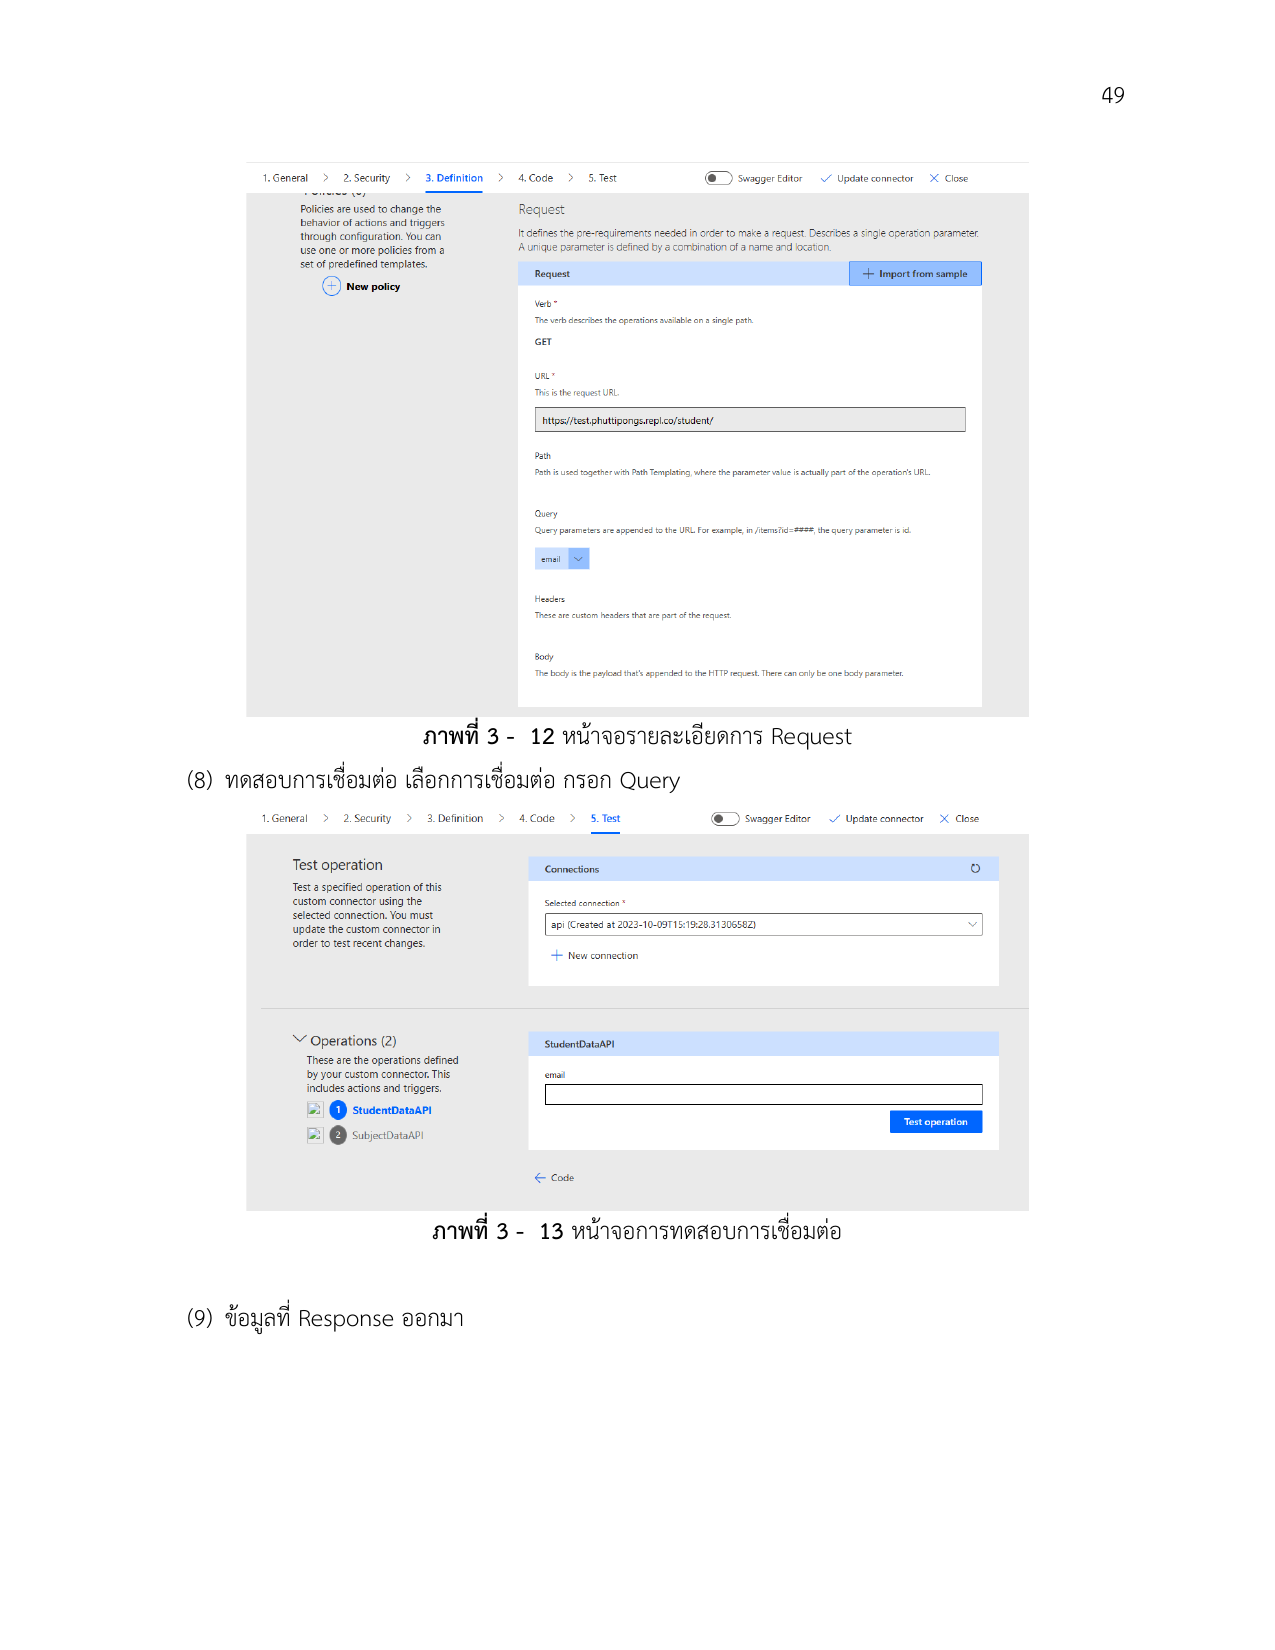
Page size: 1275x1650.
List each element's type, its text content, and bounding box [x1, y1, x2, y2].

text ภาพที่ 3 - 13 หน้าจอการทดสอบการเชื่อมต่อ [150, 1211, 1125, 1254]
text ภาพที่ 3 - 12 หน้าจอรายละเอียดการ Request [150, 716, 1125, 760]
list ทดสอบการเชื่อมต่อ เลือกการเชื่อมต่อ กรอก Query [187, 760, 1125, 804]
list ข้อมูลที่ Response ออกมา [187, 1298, 1125, 1342]
picture [246, 803, 1029, 1211]
picture [246, 162, 1029, 717]
